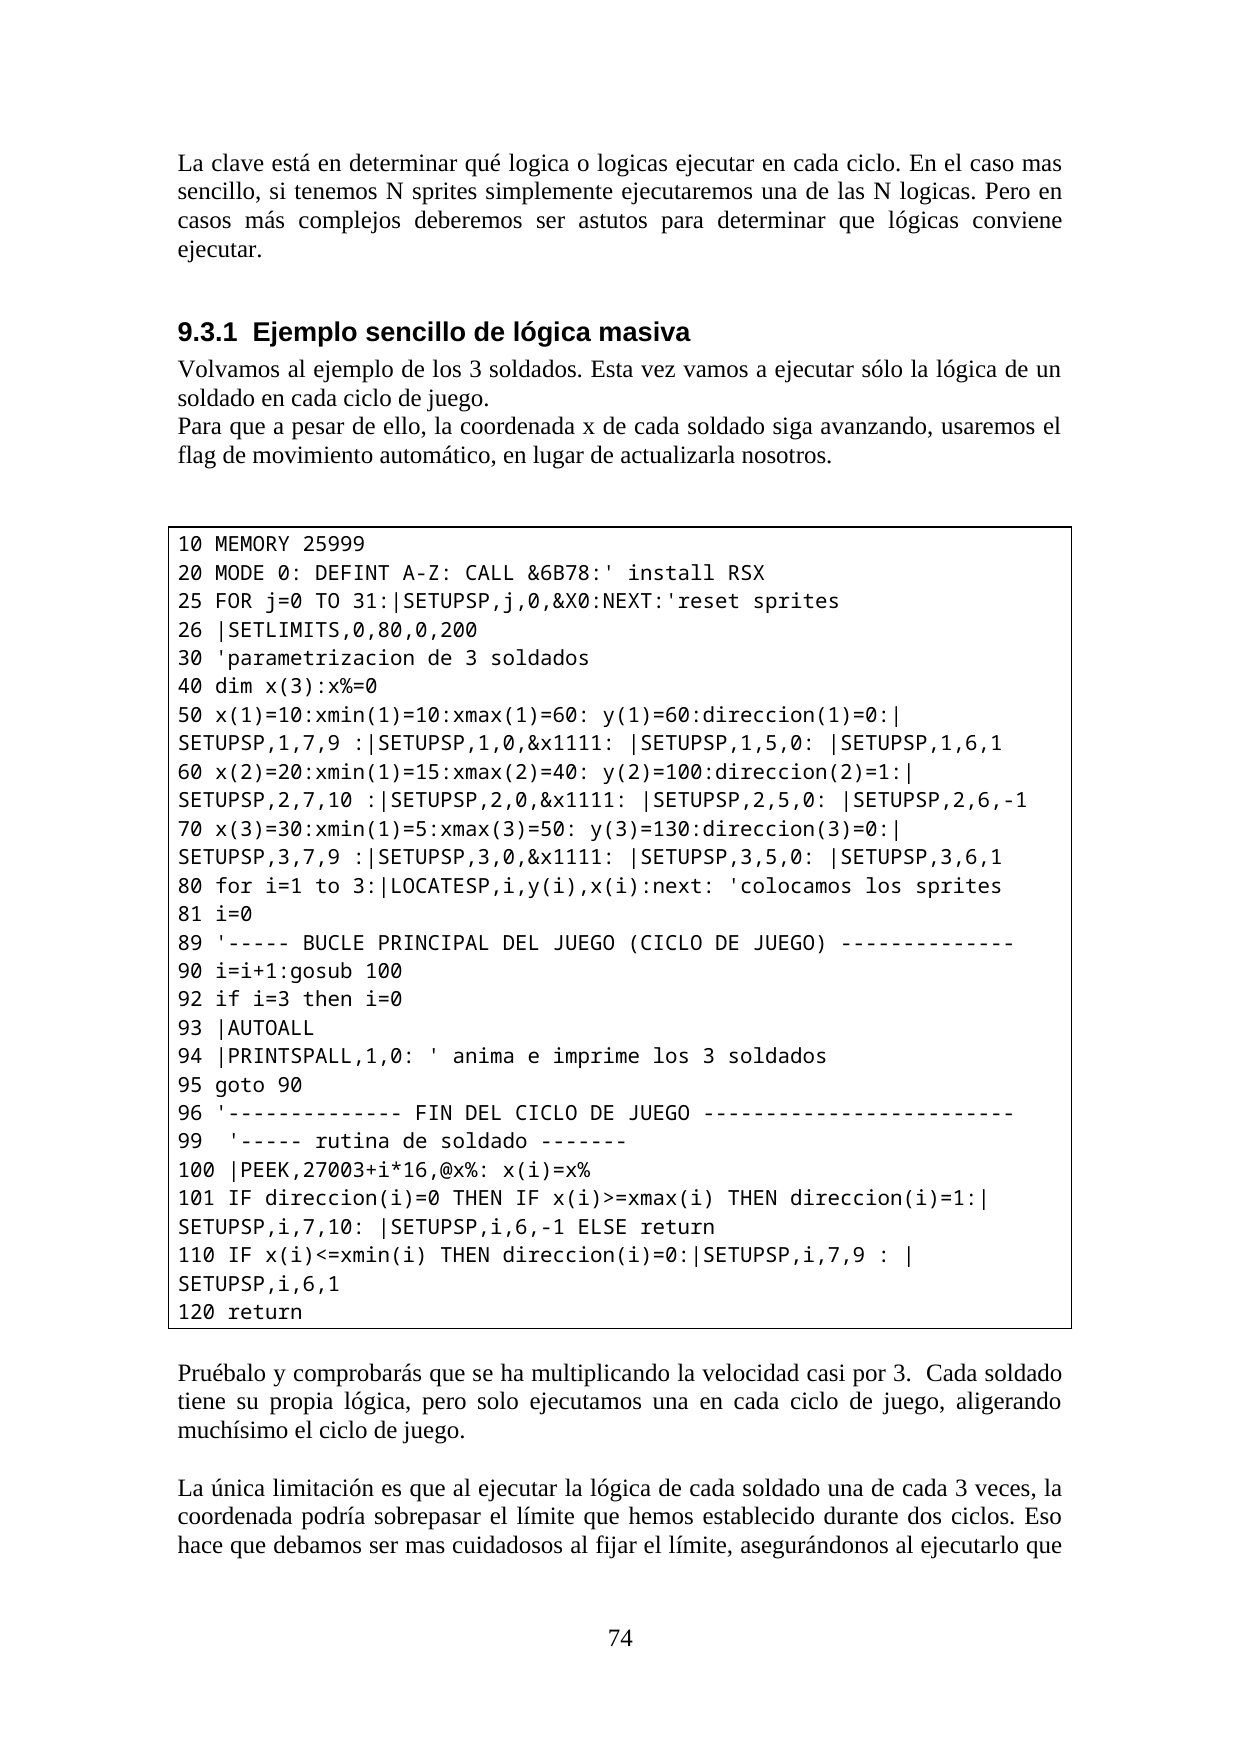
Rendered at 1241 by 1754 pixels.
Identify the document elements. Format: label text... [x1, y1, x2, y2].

text 90 i=i+1:gosub 100 [177, 956, 1063, 984]
text 95 goto 90 [177, 1070, 1063, 1098]
text 60 x(2)=20:xmin(1)=15:xmax(2)=40: y(2)=100:direccion(2)=1:|SETUPSP,2,7,10 :|SETUPSP,2,0,&x1111: |SETUPSP,2,5,0: |SETUPSP,2,6,-1 [177, 757, 1063, 814]
text 40 dim x(3):x%=0 [177, 672, 1063, 700]
text 89 '----- BUCLE PRINCIPAL DEL JUEGO (CICLO DE JUEGO) -------------- [177, 928, 1063, 956]
text 26 |SETLIMITS,0,80,0,200 [177, 615, 1063, 643]
text 100 |PEEK,27003+i*16,@x%: x(i)=x% [177, 1155, 1063, 1183]
text 94 |PRINTSPALL,1,0: ' anima e imprime los 3 soldados [177, 1041, 1063, 1070]
subtitle Ejemplo sencillo de lógica masiva [177, 316, 1063, 348]
text 120 return [169, 1294, 1071, 1328]
text 93 |AUTOALL [177, 1013, 1063, 1041]
text Para que a pesar de ello, la coordenada x de cada soldado siga avanzando, usaremos el flag de movimiento automático, en lugar de actualizarla nosotros. [177, 411, 1063, 469]
text La clave está en determinar qué logica o logicas ejecutar en cada ciclo. En el caso mas sencillo, si tenemos N sprites simplemente ejecutaremos una de las N logicas. Pero en casos más complejos deberemos ser astutos para determinar que lógicas conviene ejecutar. [177, 148, 1063, 263]
text 99 '----- rutina de soldado ------- [177, 1127, 1063, 1155]
text 20 MODE 0: DEFINT A-Z: CALL &6B78:' install RSX [177, 558, 1063, 586]
text 96 '-------------- FIN DEL CICLO DE JUEGO ------------------------- [177, 1098, 1063, 1127]
text 50 x(1)=10:xmin(1)=10:xmax(1)=60: y(1)=60:direccion(1)=0:|SETUPSP,1,7,9 :|SETUPSP,1,0,&x1111: |SETUPSP,1,5,0: |SETUPSP,1,6,1 [177, 700, 1063, 757]
text 101 IF direccion(i)=0 THEN IF x(i)>=xmax(i) THEN direccion(i)=1:|SETUPSP,i,7,10: |SETUPSP,i,6,-1 ELSE return [177, 1183, 1063, 1240]
text 10 MEMORY 25999 [169, 528, 1071, 558]
text 110 IF x(i)<=xmin(i) THEN direccion(i)=0:|SETUPSP,i,7,9 : |SETUPSP,i,6,1 [177, 1240, 1063, 1294]
text Pruébalo y comprobarás que se ha multiplicando la velocidad casi por 3. Cada soldado tiene su propia lógica, pero solo ejecutamos una en cada ciclo de juego, aligerando muchísimo el ciclo de juego. [177, 1358, 1063, 1444]
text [177, 1473, 1063, 1559]
text 80 for i=1 to 3:|LOCATESP,i,y(i),x(i):next: 'colocamos los sprites [177, 871, 1063, 899]
text 81 i=0 [177, 899, 1063, 928]
text 70 x(3)=30:xmin(1)=5:xmax(3)=50: y(3)=130:direccion(3)=0:|SETUPSP,3,7,9 :|SETUPSP,3,0,&x1111: |SETUPSP,3,5,0: |SETUPSP,3,6,1 [177, 814, 1063, 871]
text 30 'parametrizacion de 3 soldados [177, 643, 1063, 672]
text 25 FOR j=0 TO 31:|SETUPSP,j,0,&X0:NEXT:'reset sprites [177, 586, 1063, 615]
text 92 if i=3 then i=0 [177, 984, 1063, 1013]
text Volvamos al ejemplo de los 3 soldados. Esta vez vamos a ejecutar sólo la lógica de un soldado en cada ciclo de juego. [177, 354, 1063, 411]
